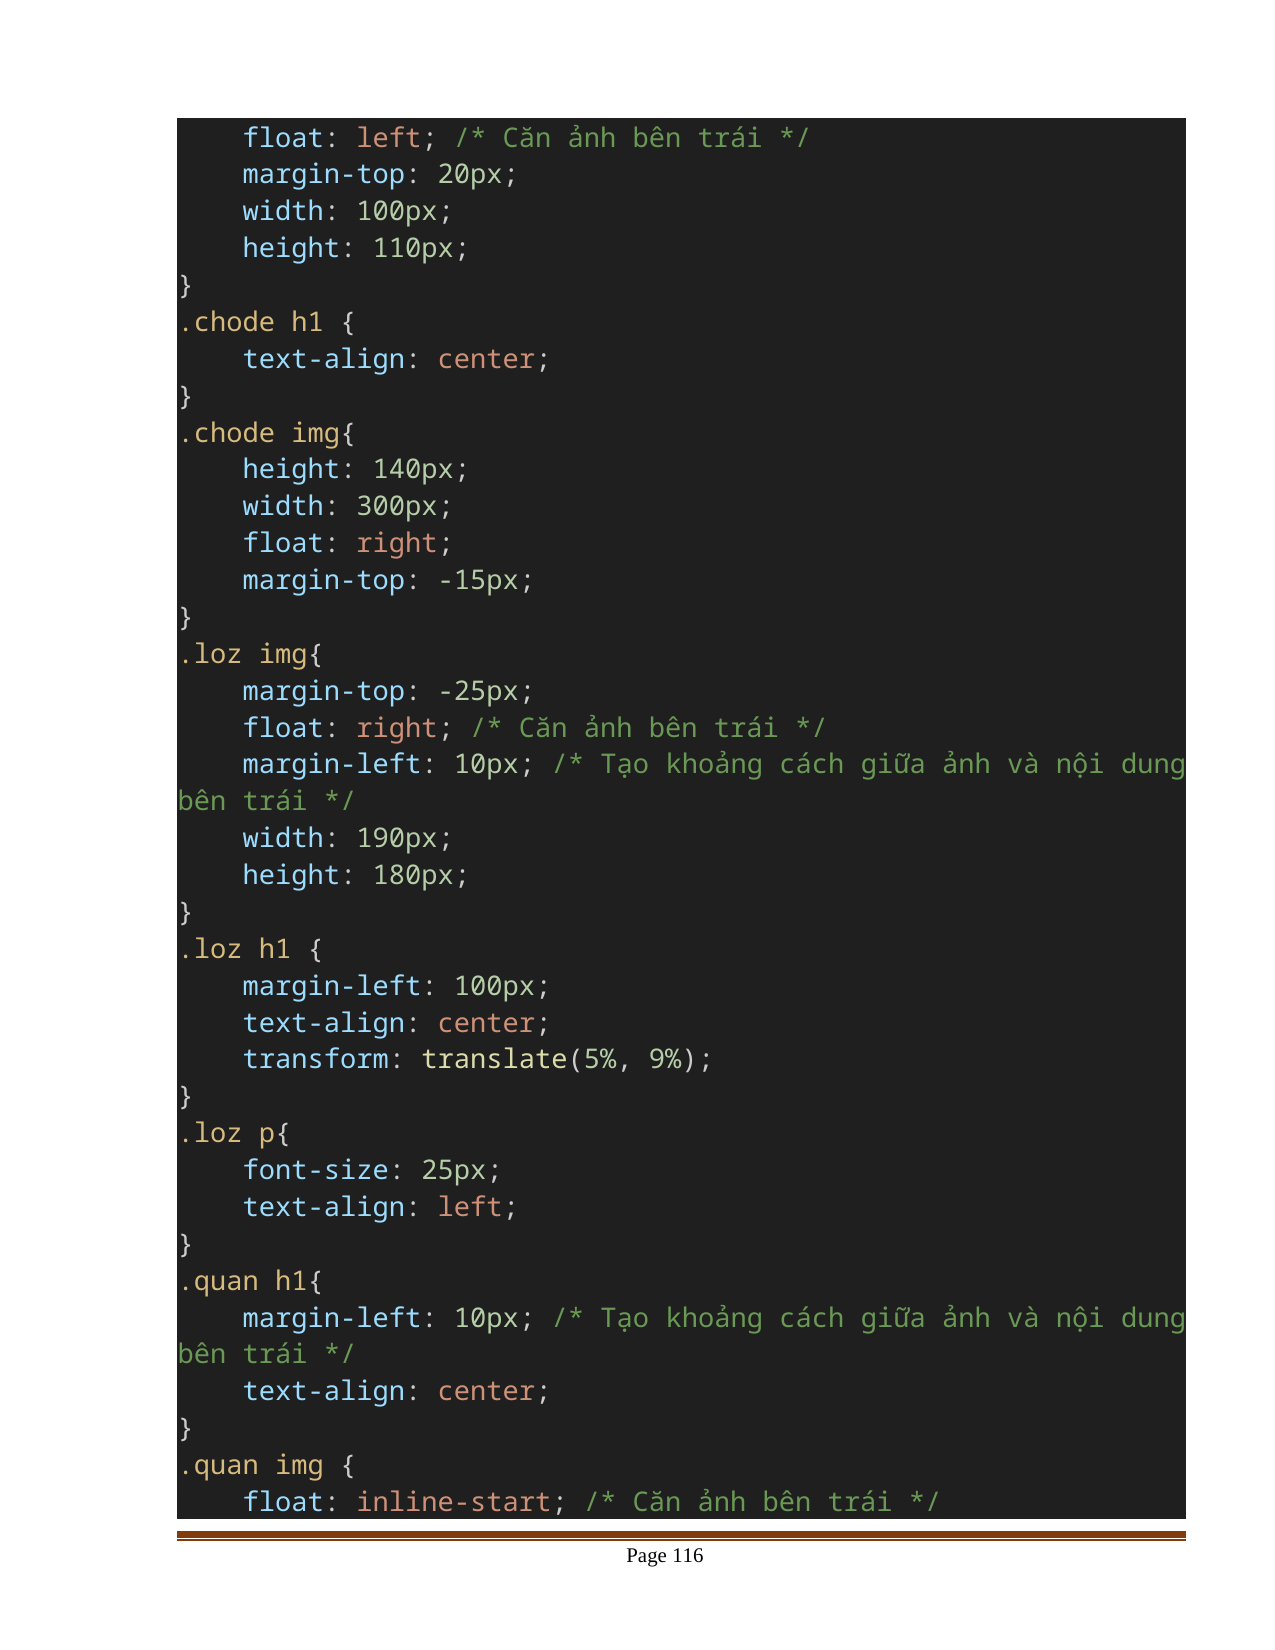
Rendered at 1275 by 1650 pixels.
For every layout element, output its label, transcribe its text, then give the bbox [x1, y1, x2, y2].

text margin-top: 20px; [177, 155, 1186, 192]
text transform: translate(5%, 9%); [177, 1040, 1186, 1077]
text .chode img{ [177, 413, 1186, 450]
text height: 110px; [177, 229, 1186, 266]
text float: right; /* Căn ảnh bên trái */ [177, 708, 1186, 745]
text margin-left: 10px; /* Tạo khoảng cách giữa ảnh và nội dung bên trái */ [177, 1298, 1186, 1372]
text } [177, 597, 1186, 634]
text .loz img{ [177, 634, 1186, 671]
text font-size: 25px; [177, 1151, 1186, 1187]
text height: 180px; [177, 856, 1186, 892]
text margin-left: 10px; /* Tạo khoảng cách giữa ảnh và nội dung bên trái */ [177, 745, 1186, 819]
text height: 140px; [177, 450, 1186, 487]
text } [177, 1077, 1186, 1114]
text margin-top: -25px; [177, 671, 1186, 708]
text text-align: left; [177, 1187, 1186, 1224]
text } [177, 1224, 1186, 1261]
text text-align: center; [177, 339, 1186, 376]
text } [177, 376, 1186, 413]
text .quan img { [177, 1446, 1186, 1482]
text } [177, 266, 1186, 302]
text float: right; [177, 524, 1186, 561]
text width: 100px; [177, 192, 1186, 229]
text text-align: center; [177, 1372, 1186, 1409]
text } [177, 1409, 1186, 1446]
text width: 190px; [177, 819, 1186, 856]
text text-align: center; [177, 1003, 1186, 1040]
text width: 300px; [177, 487, 1186, 524]
text float: inline-start; /* Căn ảnh bên trái */ [177, 1482, 1186, 1519]
text .chode h1 { [177, 302, 1186, 339]
text .loz p{ [177, 1114, 1186, 1151]
text margin-top: -15px; [177, 561, 1186, 597]
text float: left; /* Căn ảnh bên trái */ [177, 118, 1186, 155]
text margin-left: 100px; [177, 966, 1186, 1003]
text .loz h1 { [177, 929, 1186, 966]
text } [177, 892, 1186, 929]
text .quan h1{ [177, 1261, 1186, 1298]
